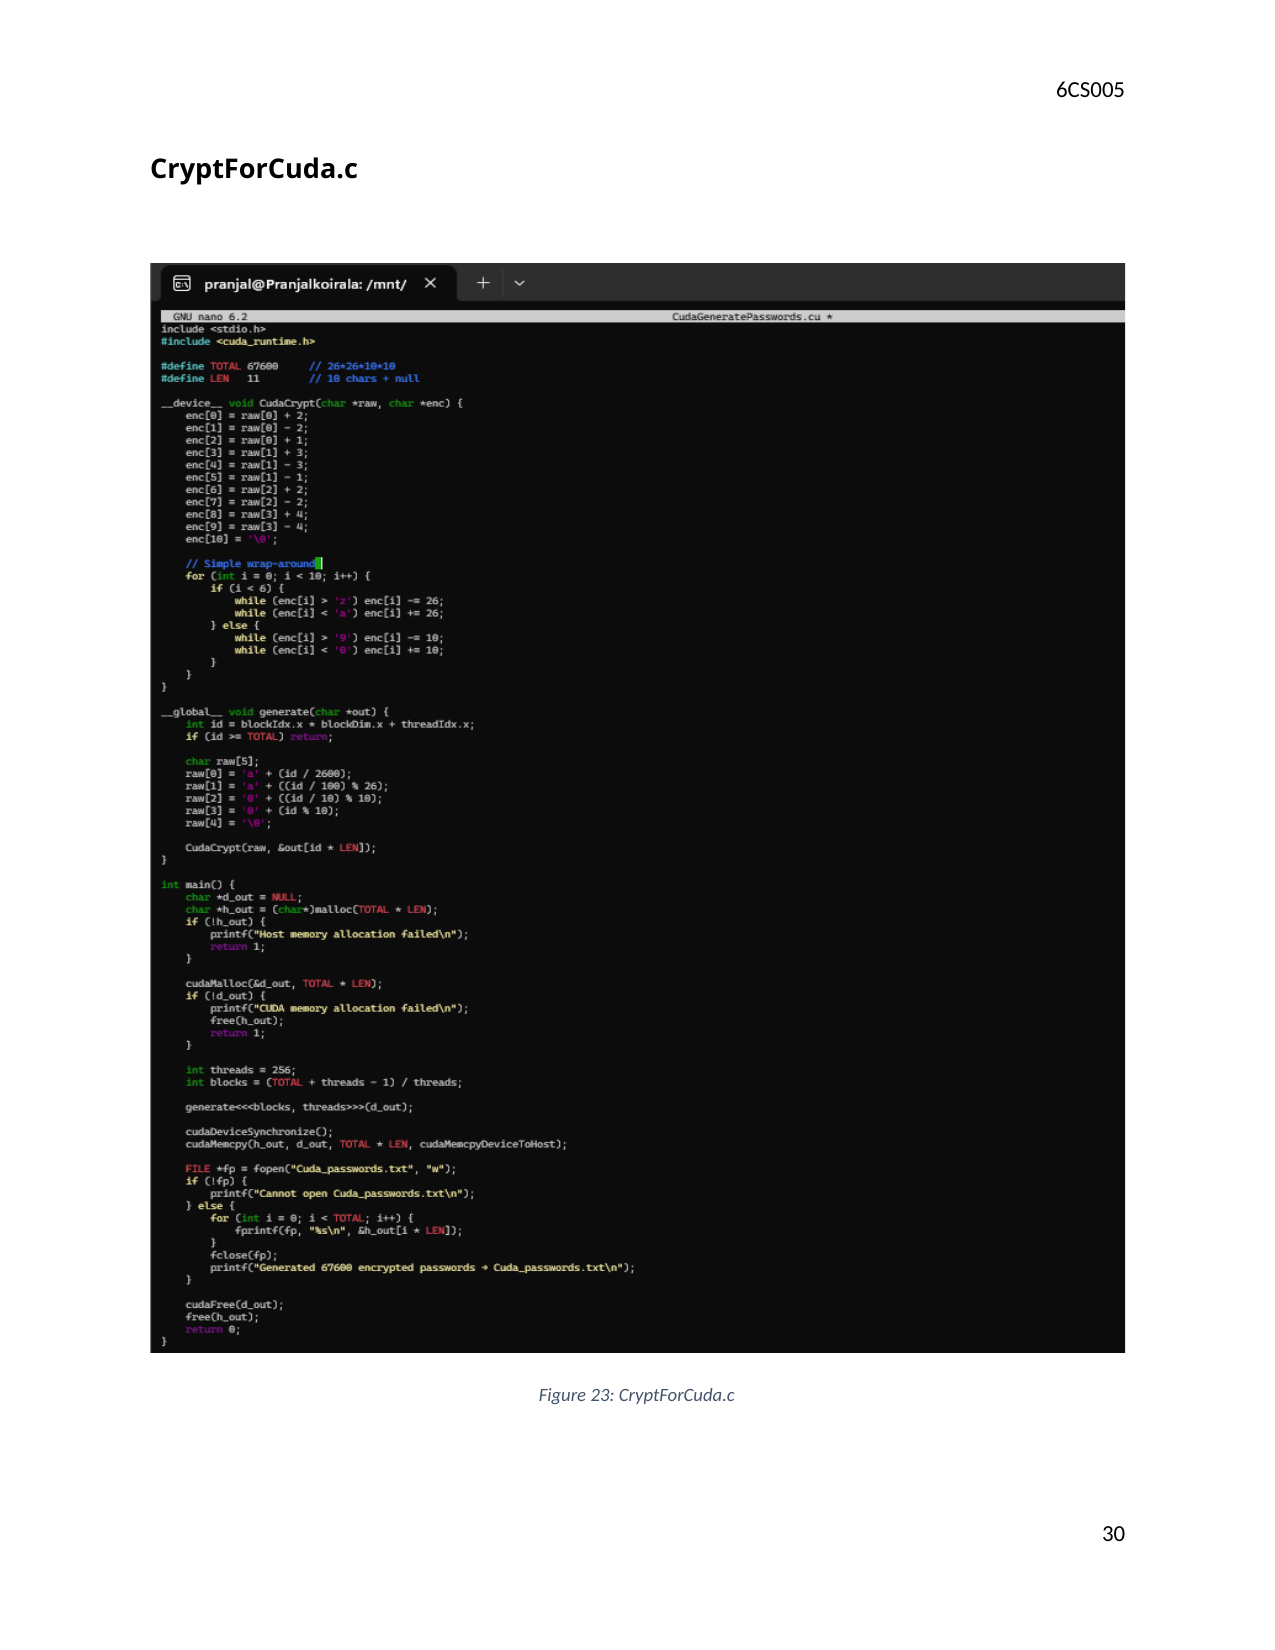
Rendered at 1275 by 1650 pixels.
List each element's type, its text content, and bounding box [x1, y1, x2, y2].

picture [150, 263, 1125, 1353]
subtitle CryptForCuda.c [150, 150, 1125, 187]
